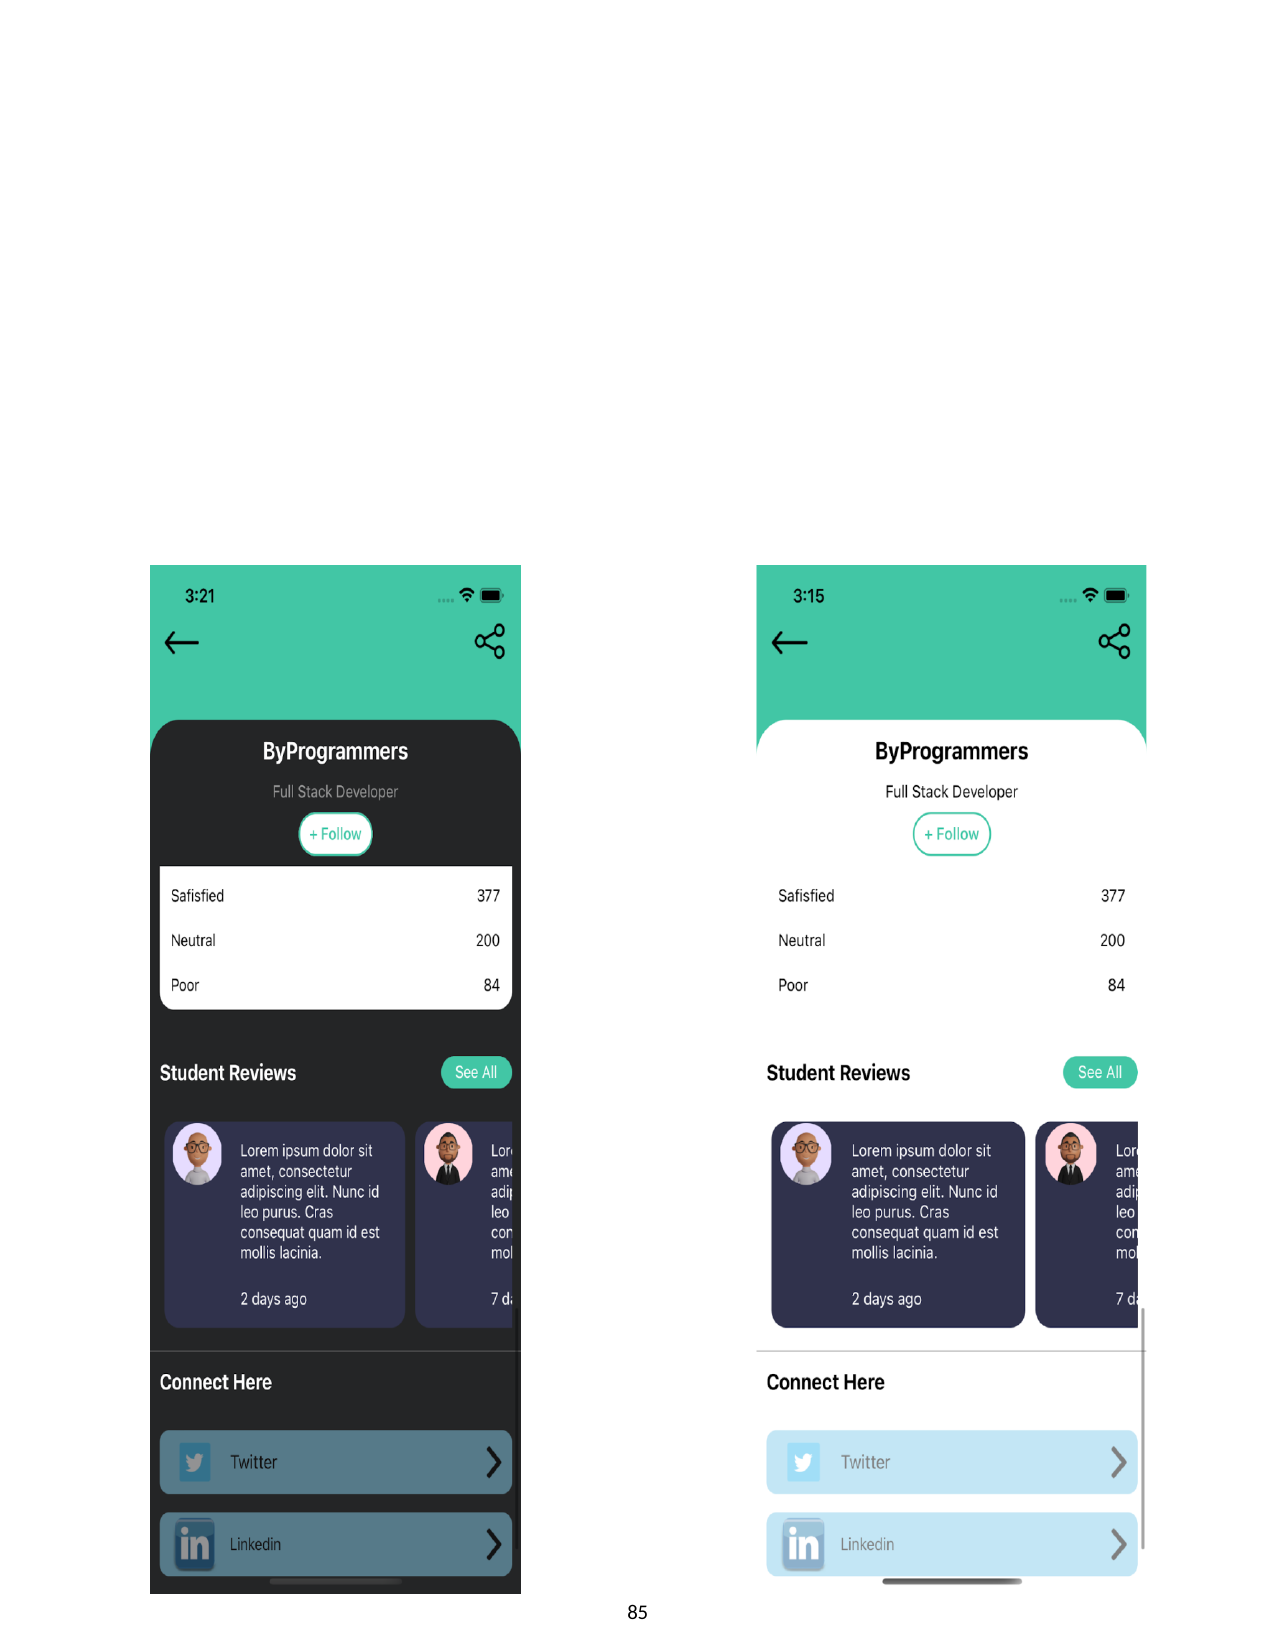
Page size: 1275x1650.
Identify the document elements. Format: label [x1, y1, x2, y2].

picture [150, 565, 1147, 1594]
